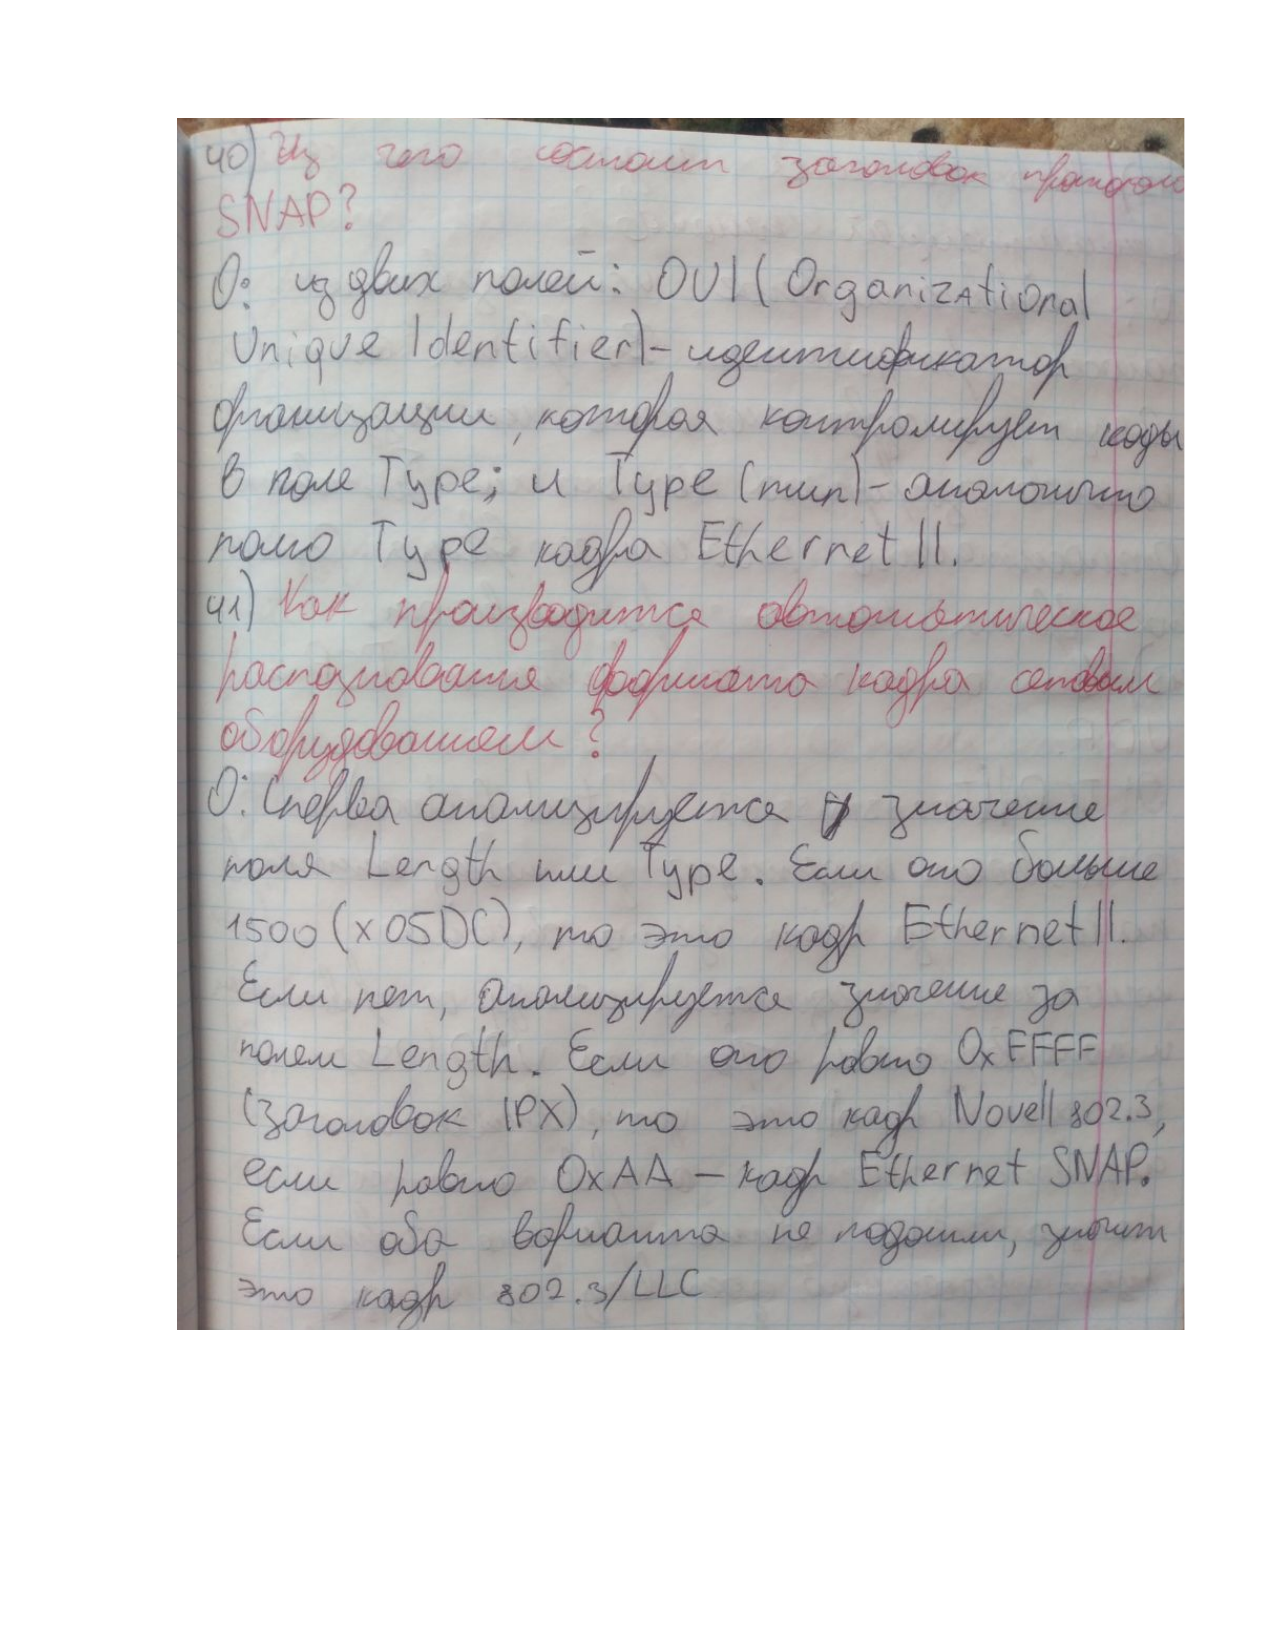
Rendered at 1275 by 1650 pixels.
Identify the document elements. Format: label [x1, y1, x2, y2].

picture [177, 118, 1185, 1330]
